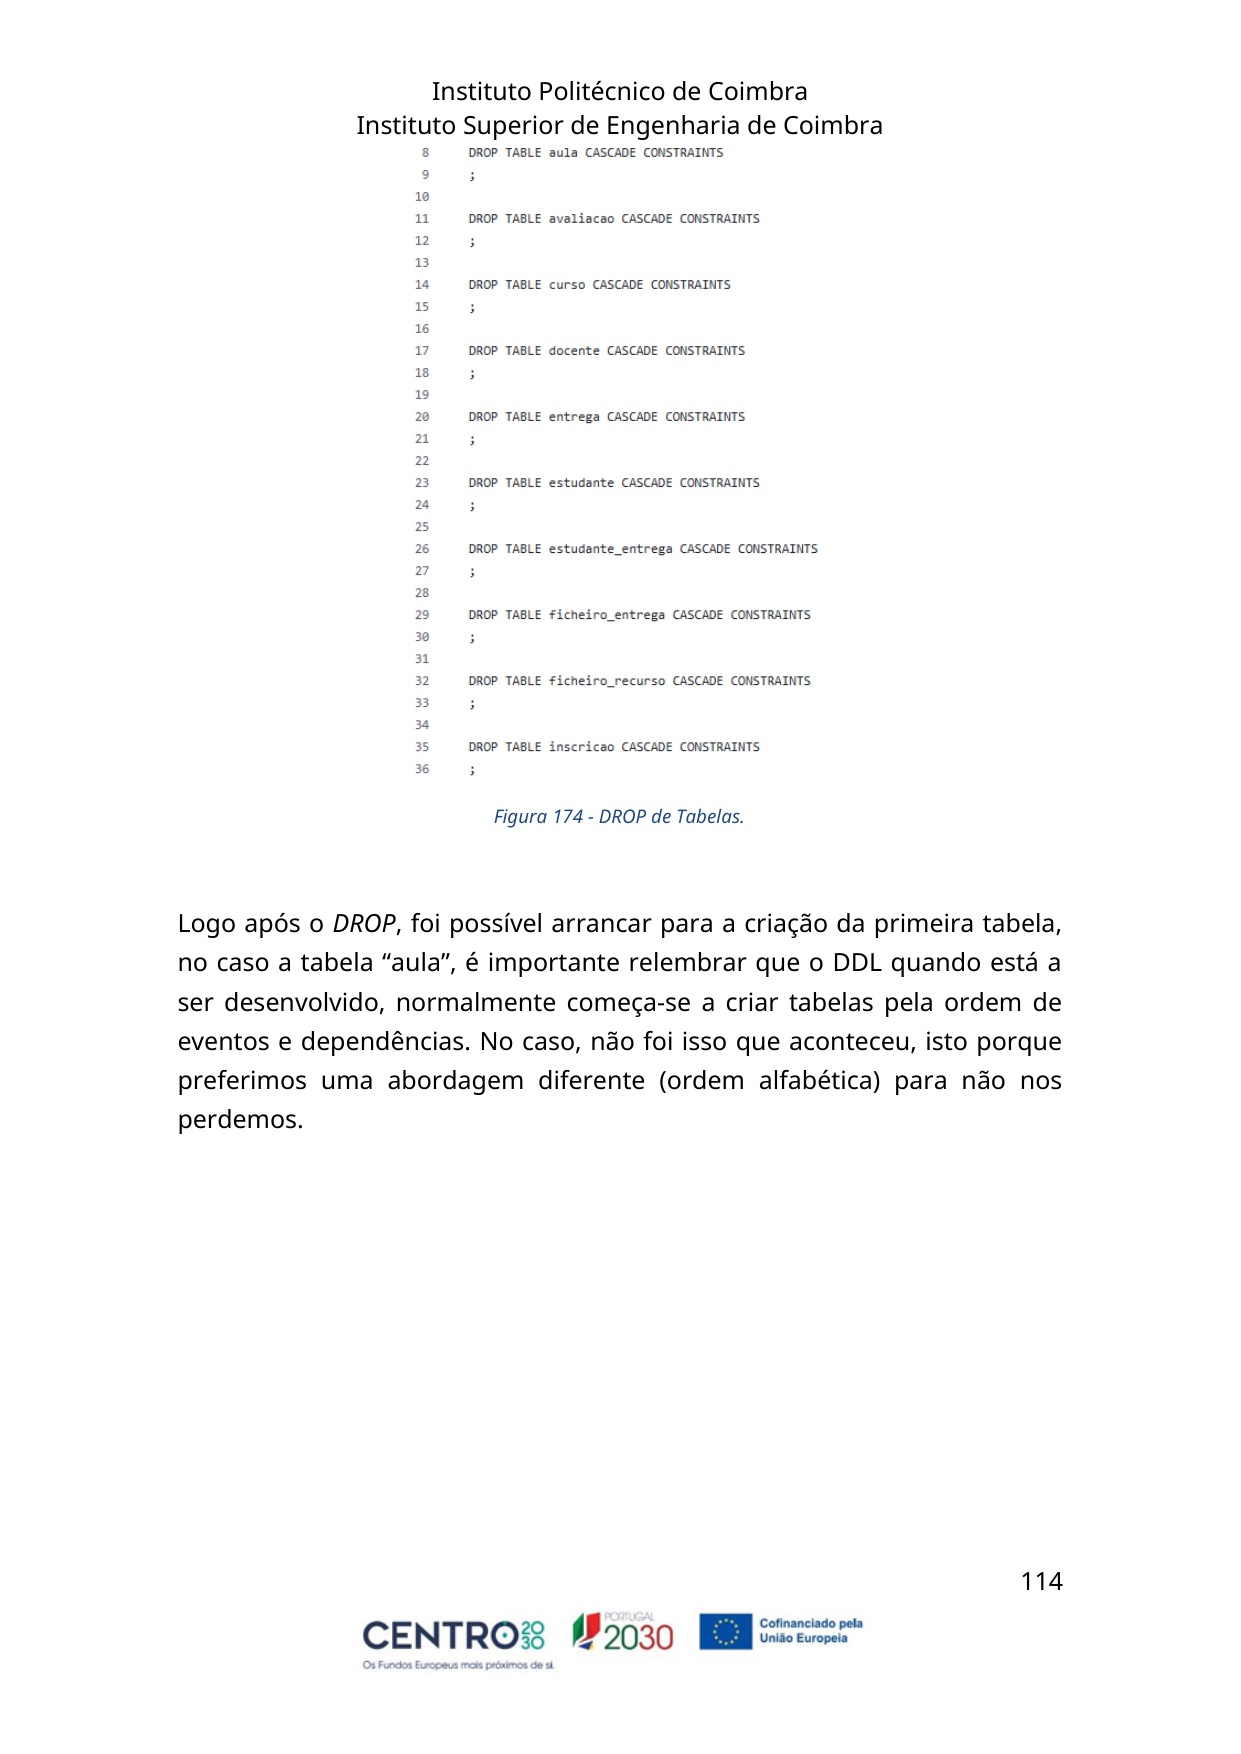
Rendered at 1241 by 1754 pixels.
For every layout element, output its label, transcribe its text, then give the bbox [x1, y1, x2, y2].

text Figura 174 - DROP de Tabelas. [177, 804, 1063, 829]
picture [406, 147, 834, 782]
text Logo após o DROP, foi possível arrancar para a criação da primeira tabela, no caso a tabela “aula”, é importante relembrar que o DDL quando está a ser desenvolvido, normalmente começa-se a criar tabelas pela ordem de eventos e dependências. No caso, não foi isso que aconteceu, isto porque preferimos uma abordagem diferente (ordem alfabética) para não nos perdemos. [177, 906, 1063, 1136]
picture [349, 1597, 891, 1681]
